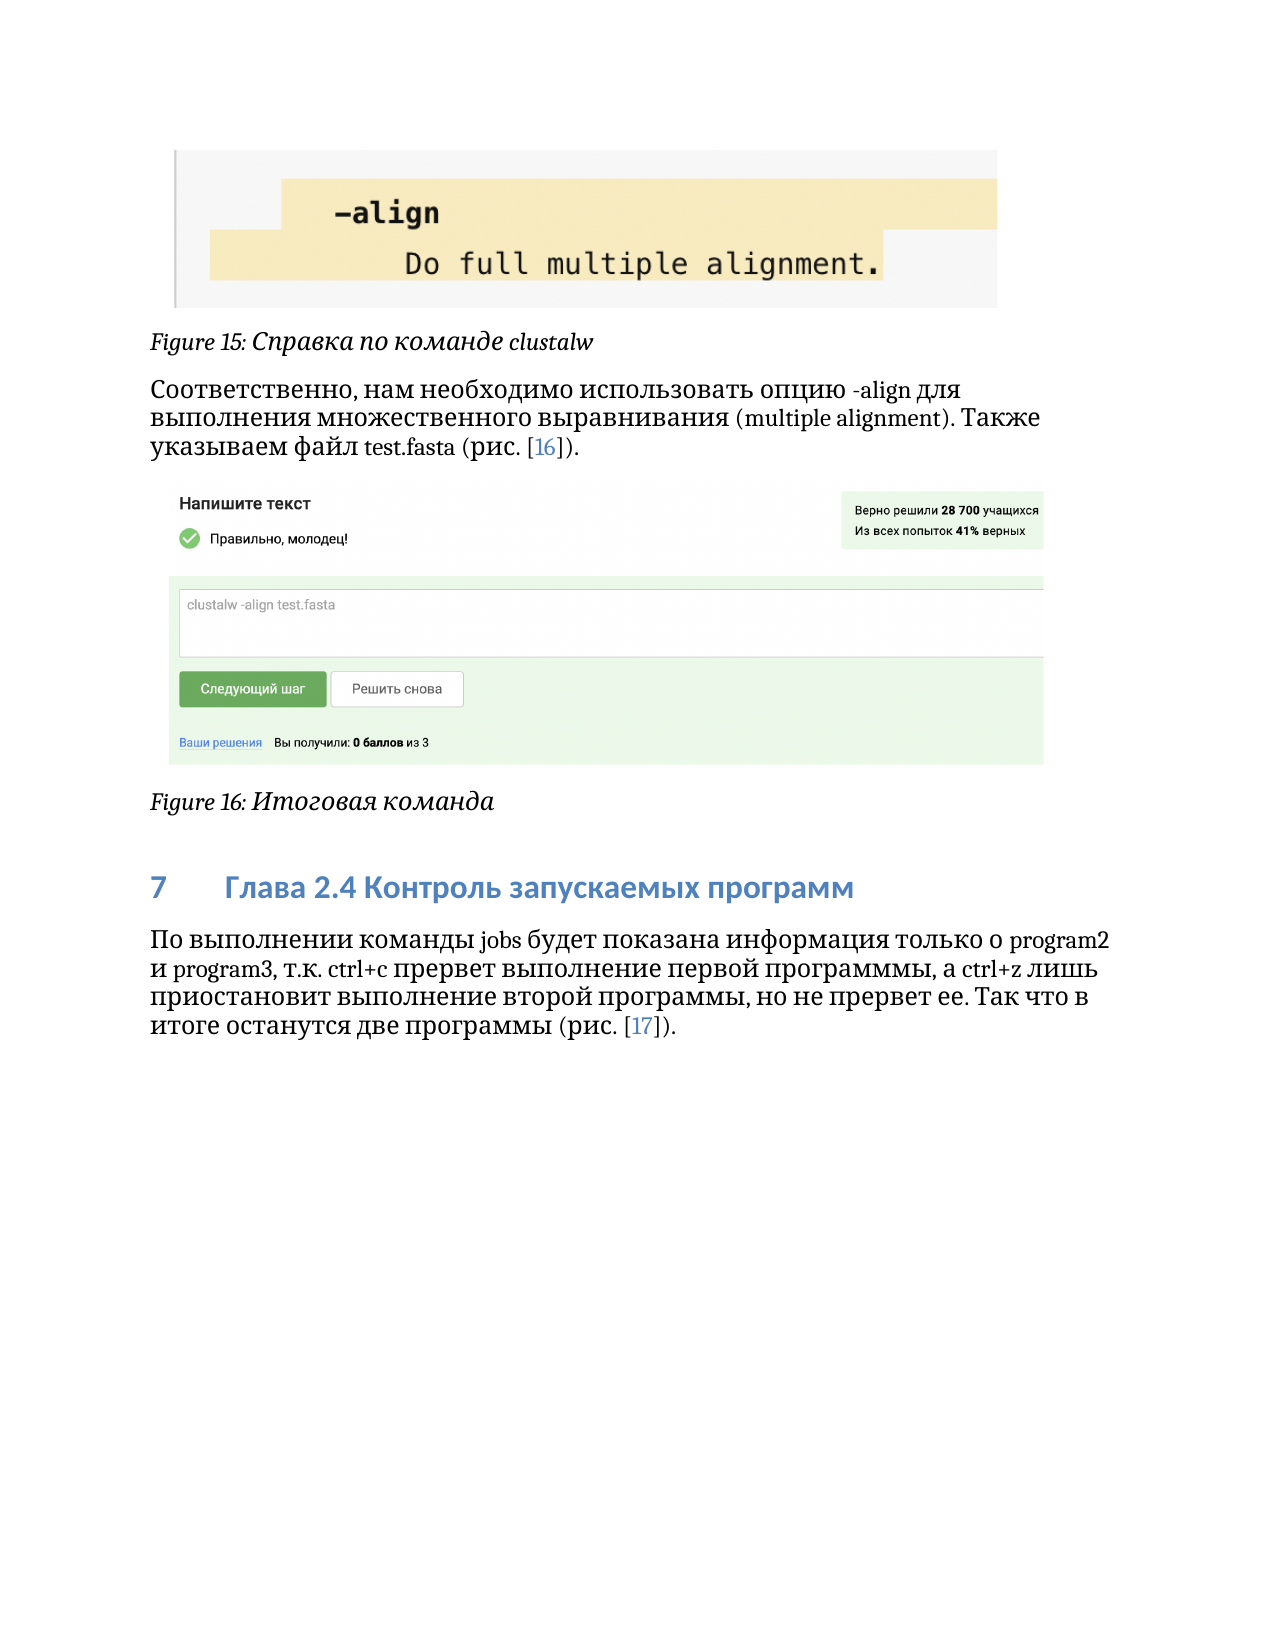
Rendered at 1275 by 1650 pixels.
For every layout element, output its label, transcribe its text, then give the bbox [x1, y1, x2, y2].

text Figure 15: Справка по команде clustalw [150, 328, 1125, 357]
picture [168, 150, 998, 308]
text Figure 16: Итоговая команда [150, 787, 1125, 816]
text Соответственно, нам необходимо использовать опцию -align для выполнения множественного выравнивания (multiple alignment). Также указываем файл test.fasta (рис. [16]). [150, 376, 1125, 462]
subtitle 7 Глава 2.4 Контроль запускаемых программ [150, 866, 1125, 907]
picture [168, 480, 1044, 767]
text По выполнении команды jobs будет показана информация только о program2 и program3, т.к. ctrl+c прервет выполнение первой программмы, а ctrl+z лишь приостановит выполнение второй программы, но не прервет ее. Так что в итоге останутся две программы (рис. [17]). [150, 926, 1125, 1041]
